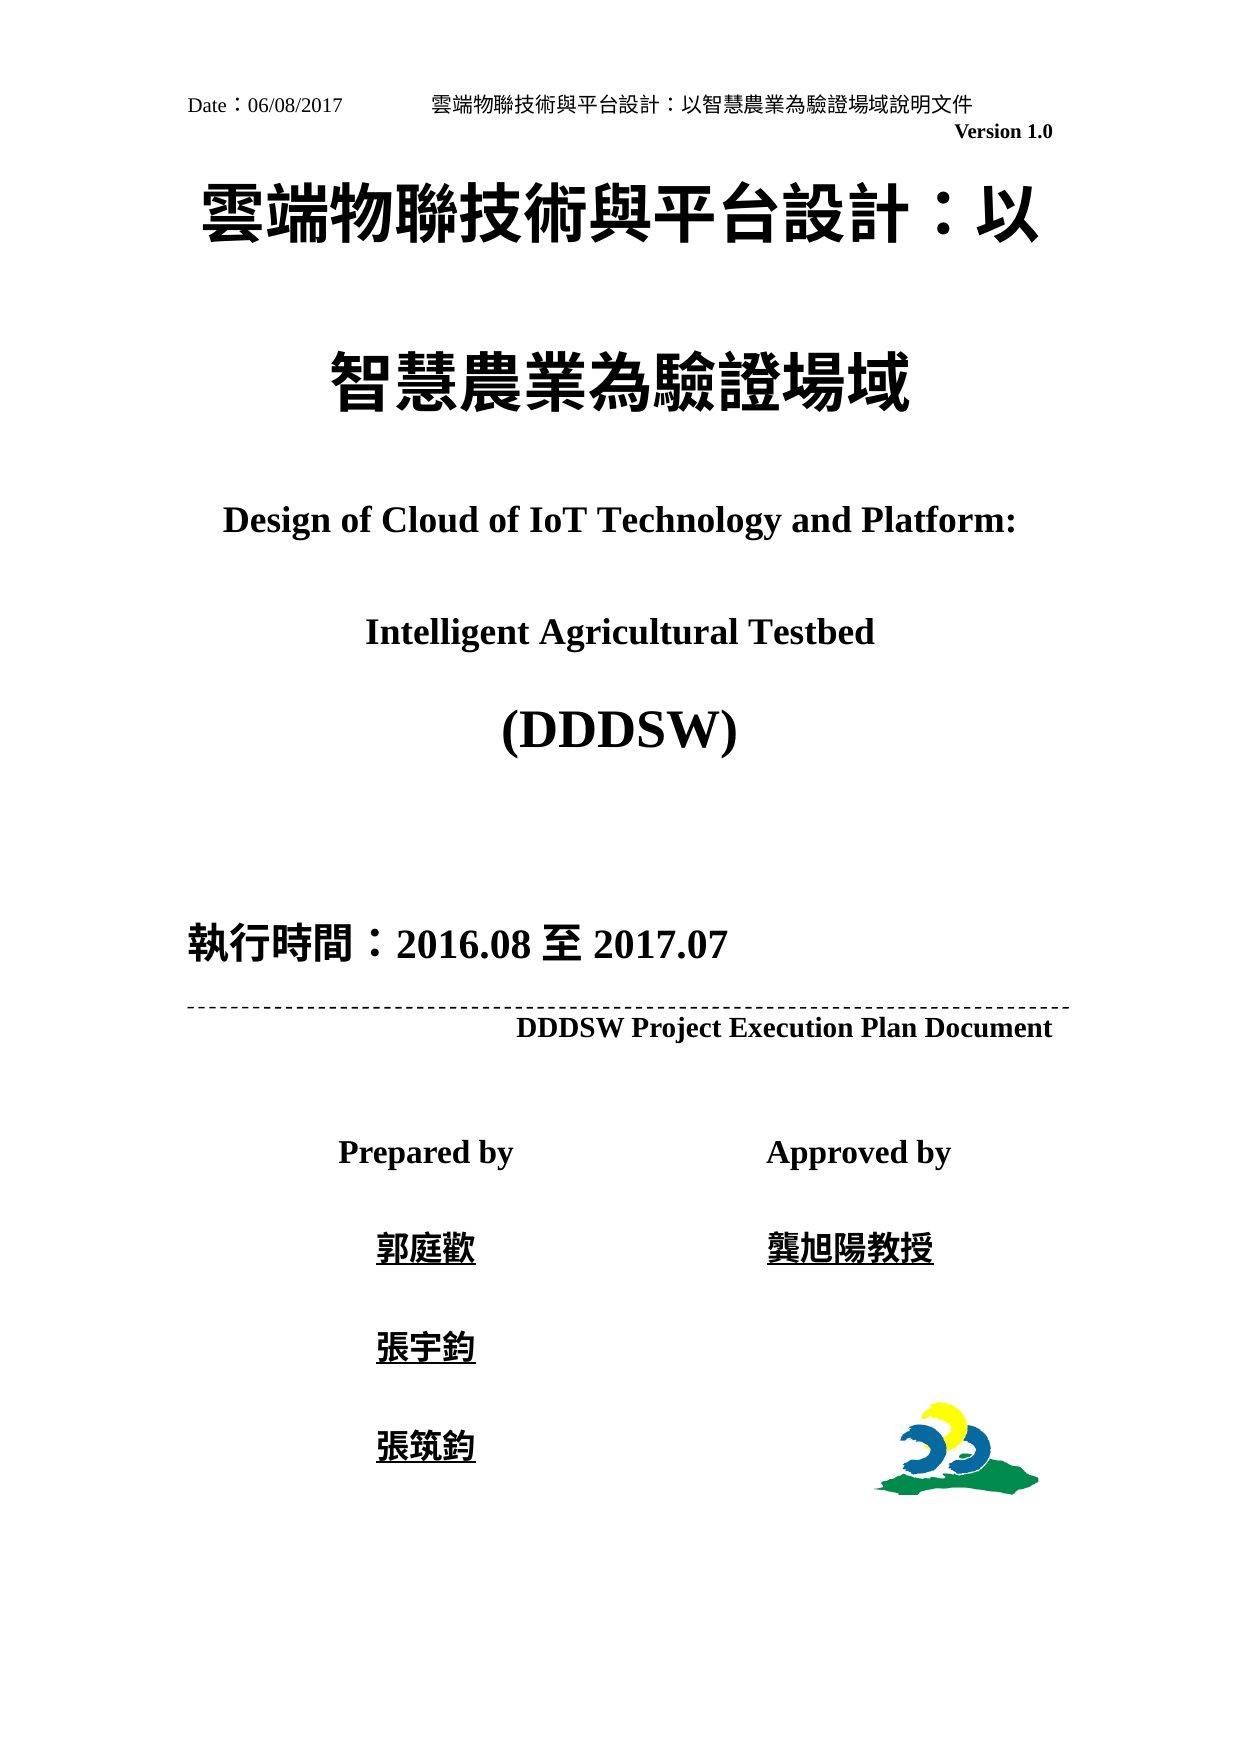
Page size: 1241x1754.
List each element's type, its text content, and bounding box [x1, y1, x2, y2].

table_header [176, 1114, 609, 1495]
text 執行時間：2016.08 至 2017.07 [187, 903, 1053, 978]
table_header Approved by 龔旭陽教授 [609, 1114, 1041, 1495]
picture [872, 1402, 1038, 1493]
text DDDSW Project Execution Plan Document [187, 1008, 1053, 1045]
text Design of Cloud of IoT Technology and Platform: Intelligent Agricultural Testbed [187, 481, 1053, 669]
text 雲端物聯技術與平台設計：以智慧農業為驗證場域 [187, 153, 1053, 434]
text (DDDSW) [187, 690, 1053, 765]
